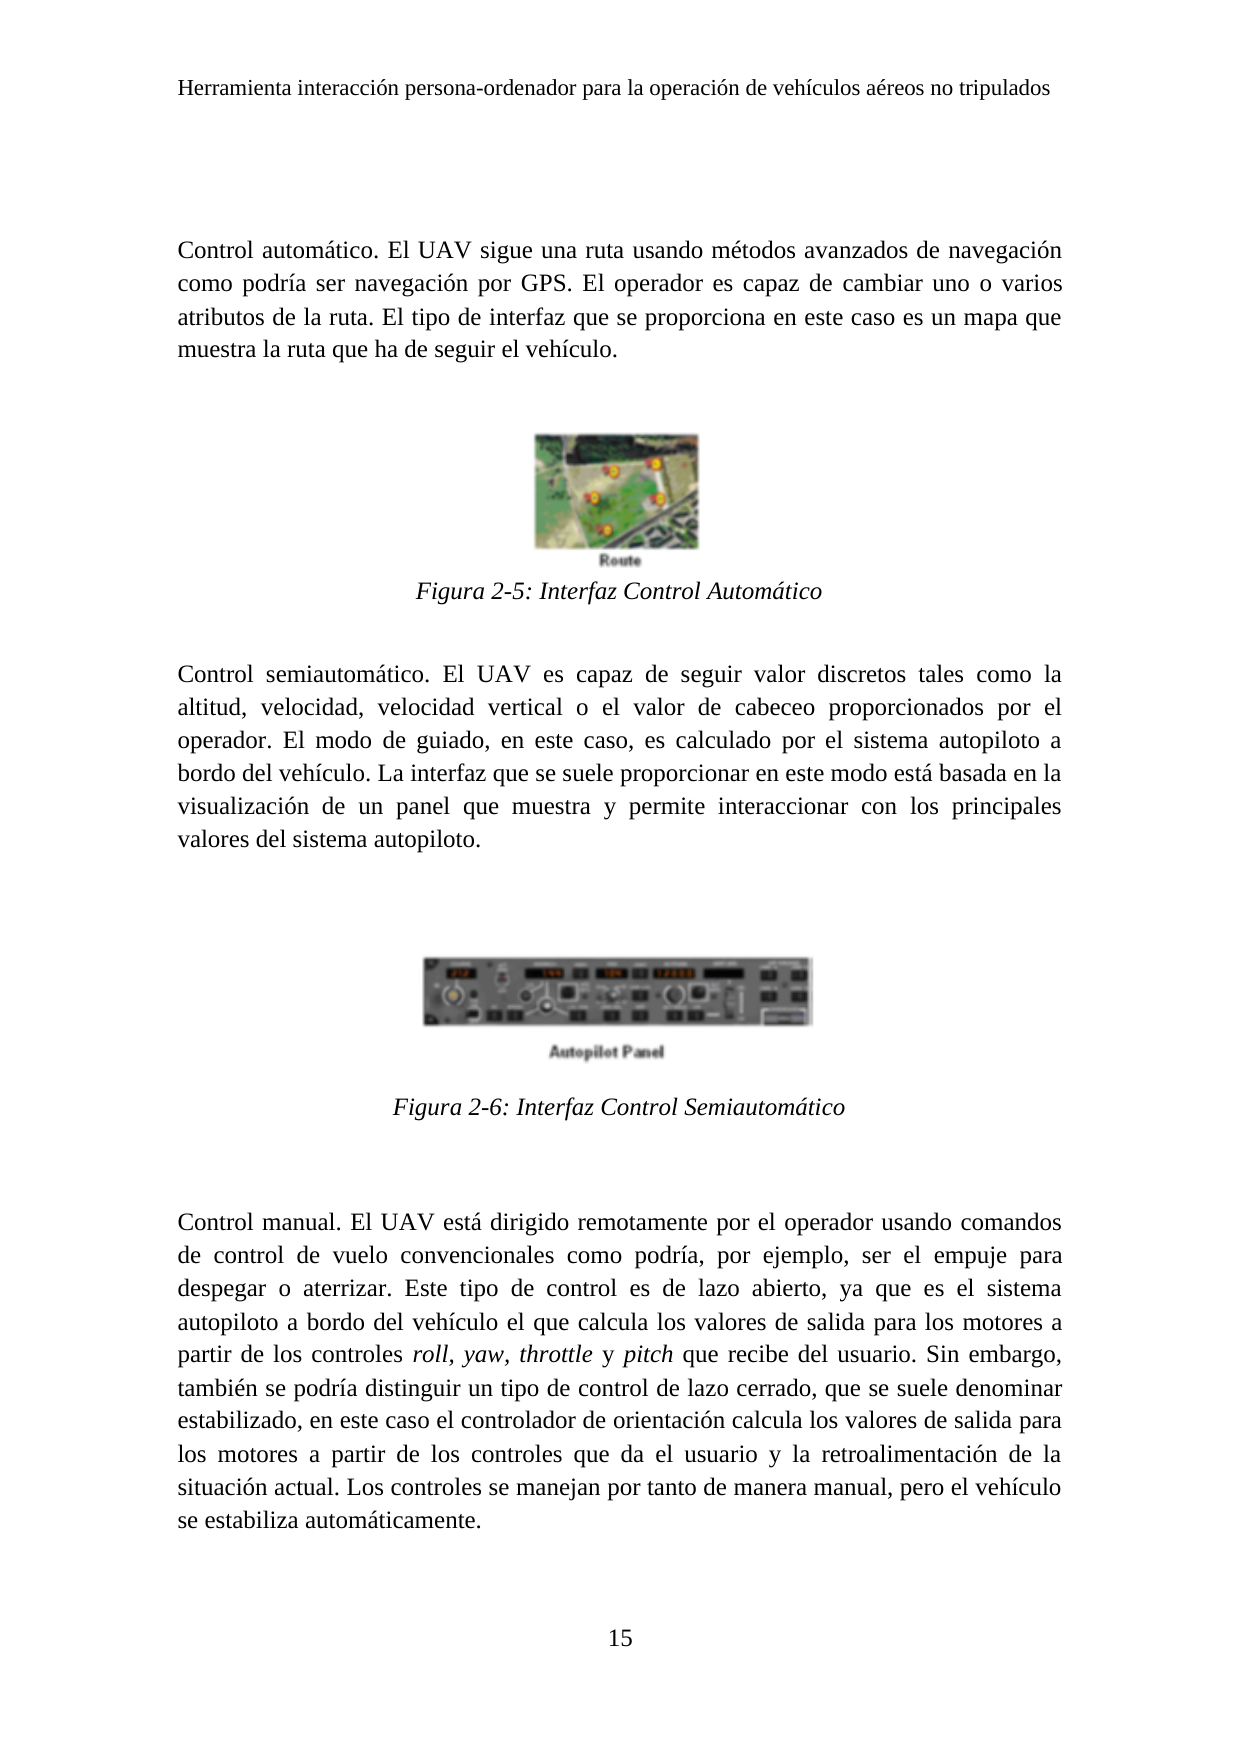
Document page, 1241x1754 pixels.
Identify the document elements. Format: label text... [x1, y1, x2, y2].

text Figura 2-6: Interfaz Control Semiautomático [177, 1092, 1063, 1121]
picture [421, 935, 819, 1064]
text Control semiautomático. El UAV es capaz de seguir valor discretos tales como la altitud, velocidad, velocidad vertical o el valor de cabeceo proporcionados por el operador. El modo de guiado, en este caso, es calculado por el sistema autopiloto a bordo del vehículo. La interfaz que se suele proporcionar en este modo está basada en la visualización de un panel que muestra y permite interaccionar con los principales valores del sistema autopiloto. [177, 659, 1063, 853]
picture [515, 417, 725, 577]
text Control automático. El UAV sigue una ruta usando métodos avanzados de navegación como podría ser navegación por GPS. El operador es capaz de cambiar uno o varios atributos de la ruta. El tipo de interfaz que se proporciona en este caso es un mapa que muestra la ruta que ha de seguir el vehículo. [177, 236, 1063, 363]
text Figura 2-5: Interfaz Control Automático [177, 576, 1063, 605]
text Control manual. El UAV está dirigido remotamente por el operador usando comandos de control de vuelo convencionales como podría, por ejemplo, ser el empuje para despegar o aterrizar. Este tipo de control es de lazo abierto, ya que es el sistema autopiloto a bordo del vehículo el que calcula los valores de salida para los motores a partir de los controles roll, yaw, throttle y pitch que recibe del usuario. Sin embargo, también se podría distinguir un tipo de control de lazo cerrado, que se suele denominar estabilizado, en este caso el controlador de orientación calcula los valores de salida para los motores a partir de los controles que da el usuario y la retroalimentación de la situación actual. Los controles se manejan por tanto de manera manual, pero el vehículo se estabiliza automáticamente. [177, 1207, 1063, 1533]
